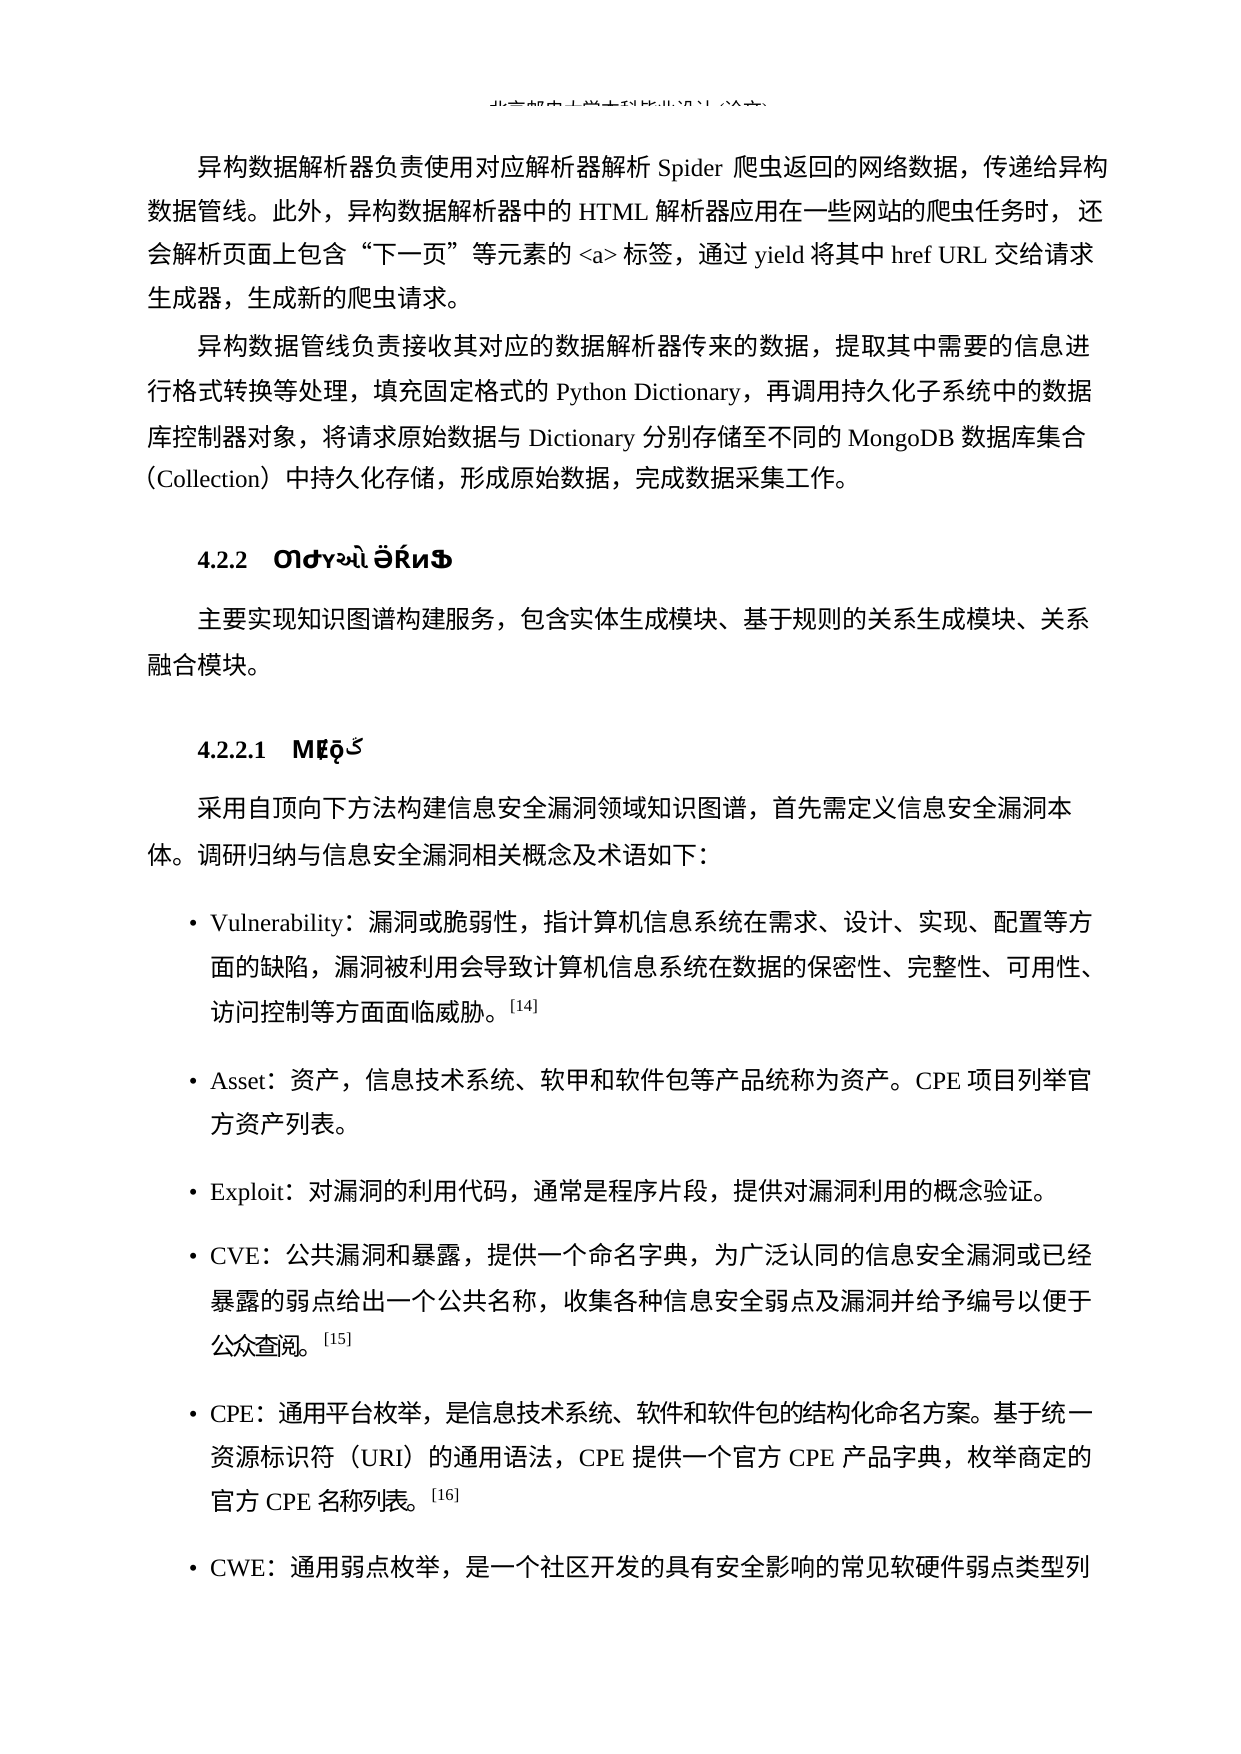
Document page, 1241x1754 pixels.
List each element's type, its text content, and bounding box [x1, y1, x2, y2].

subtitle MɆǭػ [197, 731, 1123, 765]
text 采用自顶向下方法构建信息安全漏洞领域知识图谱，首先需定义信息安全漏洞本体。调研归纳与信息安全漏洞相关概念及术语如下： [148, 789, 1093, 871]
text 主要实现知识图谱构建服务，包含实体生成模块、基于规则的关系生成模块、关系融合模块。 [148, 599, 1093, 682]
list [189, 1547, 1093, 1584]
list Exploit：对漏洞的利用代码，通常是程序片段，提供对漏洞利用的概念验证。 [188, 1172, 1123, 1208]
list CPE：通用平台枚举，是信息技术系统、软件和软件包的结构化命名方案。基于统一资源标识符（URI）的通用语法，CPE 提供一个官方 CPE 产品字典，枚举商定的官方 CPE 名称列表。[16] [189, 1394, 1093, 1518]
list CVE：公共漏洞和暴露，提供一个命名字典，为广泛认同的信息安全漏洞或已经暴露的弱点给出一个公共名称，收集各种信息安全弱点及漏洞并给予编号以便于公众查阅。[15] [189, 1236, 1093, 1362]
text 异构数据解析器负责使用对应解析器解析 Spider 爬虫返回的网络数据，传递给异构数据管线。此外，异构数据解析器中的 HTML 解析器应用在一些网站的爬虫任务时， 还会解析页面上包含“下一页”等元素的 <a> 标签，通过 yield 将其中 href URL 交给请求生成器，生成新的爬虫请求。 [148, 147, 1110, 315]
subtitle ƢԺʏ঒ઓӚŔͷՖ [197, 541, 1123, 576]
text （Collection）中持久化存储，形成原始数据，完成数据采集工作。 [132, 462, 1123, 494]
list Asset：资产，信息技术系统、软甲和软件包等产品统称为资产。CPE 项目列举官方资产列表。 [189, 1060, 1093, 1141]
text 异构数据管线负责接收其对应的数据解析器传来的数据，提取其中需要的信息进行格式转换等处理，填充固定格式的 Python Dictionary，再调用持久化子系统中的数据库控制器对象，将请求原始数据与 Dictionary 分别存储至不同的 MongoDB 数据库集合 [148, 326, 1093, 453]
list Vulnerability：漏洞或脆弱性，指计算机信息系统在需求、设计、实现、配置等方面的缺陷，漏洞被利用会导致计算机信息系统在数据的保密性、完整性、可用性、访问控制等方面面临威胁。[14] [189, 902, 1110, 1029]
